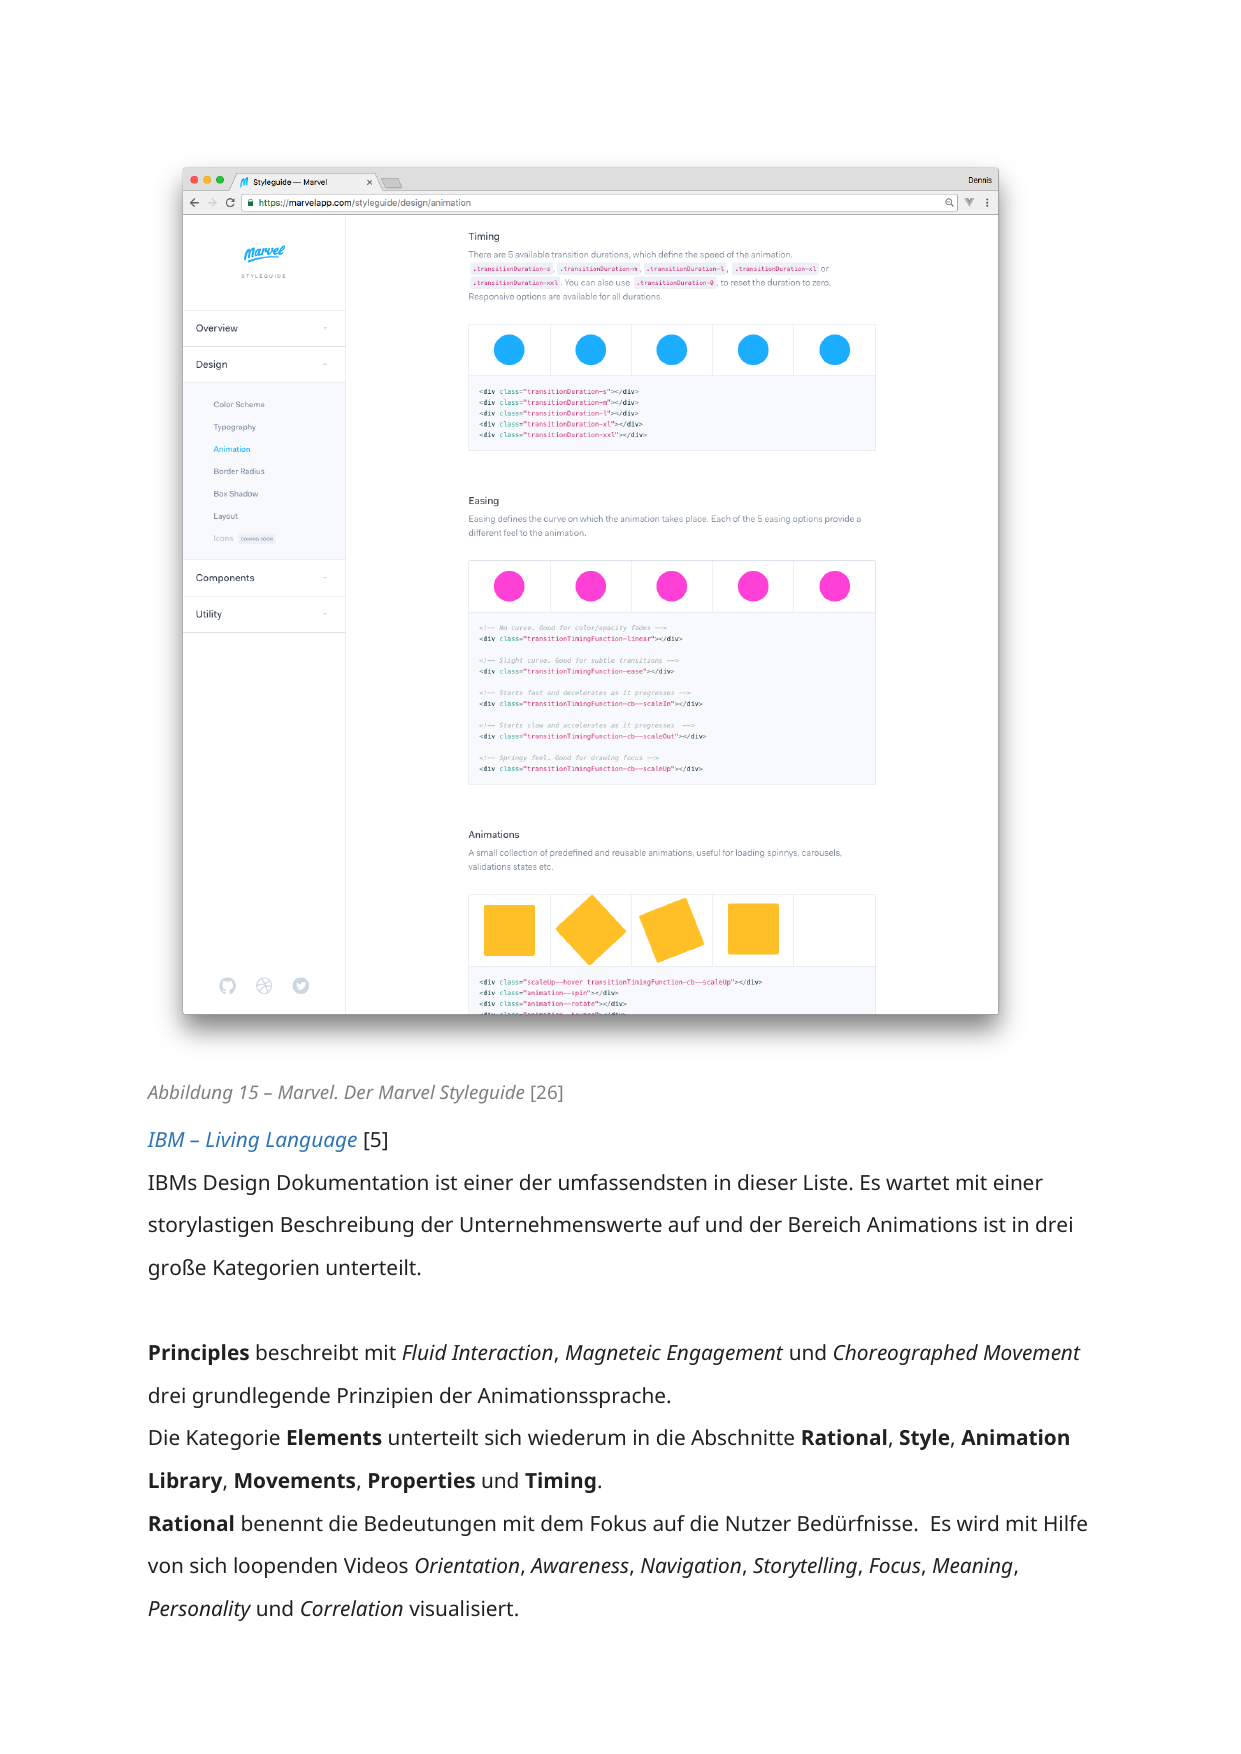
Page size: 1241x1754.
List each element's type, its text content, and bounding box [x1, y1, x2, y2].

text IBMs Design Dokumentation ist einer der umfassendsten in dieser Liste. Es wartet mit einer storylastigen Beschreibung der Unternehmenswerte auf und der Bereich Animations ist in drei große Kategorien unterteilt. [148, 1168, 1093, 1282]
text Abbildung 15 – Marvel. Der Marvel Styleguide [26] [148, 1079, 1093, 1104]
text Die Kategorie Elements unterteilt sich wiederum in die Abschnitte Rational, Style, Animation Library, Movements, Properties und Timing. [148, 1423, 1093, 1494]
picture [147, 147, 1034, 1065]
text IBM – Living Language [5] [148, 1125, 1093, 1154]
text Rational benennt die Bedeutungen mit dem Fokus auf die Nutzer Bedürfnisse. Es wird mit Hilfe von sich loopenden Videos Orientation, Awareness, Navigation, Storytelling, Focus, Meaning, Personality und Correlation visualisiert. [148, 1509, 1093, 1622]
text Principles beschreibt mit Fluid Interaction, Magneteic Engagement und Choreographed Movement drei grundlegende Prinzipien der Animationssprache. [148, 1338, 1093, 1409]
